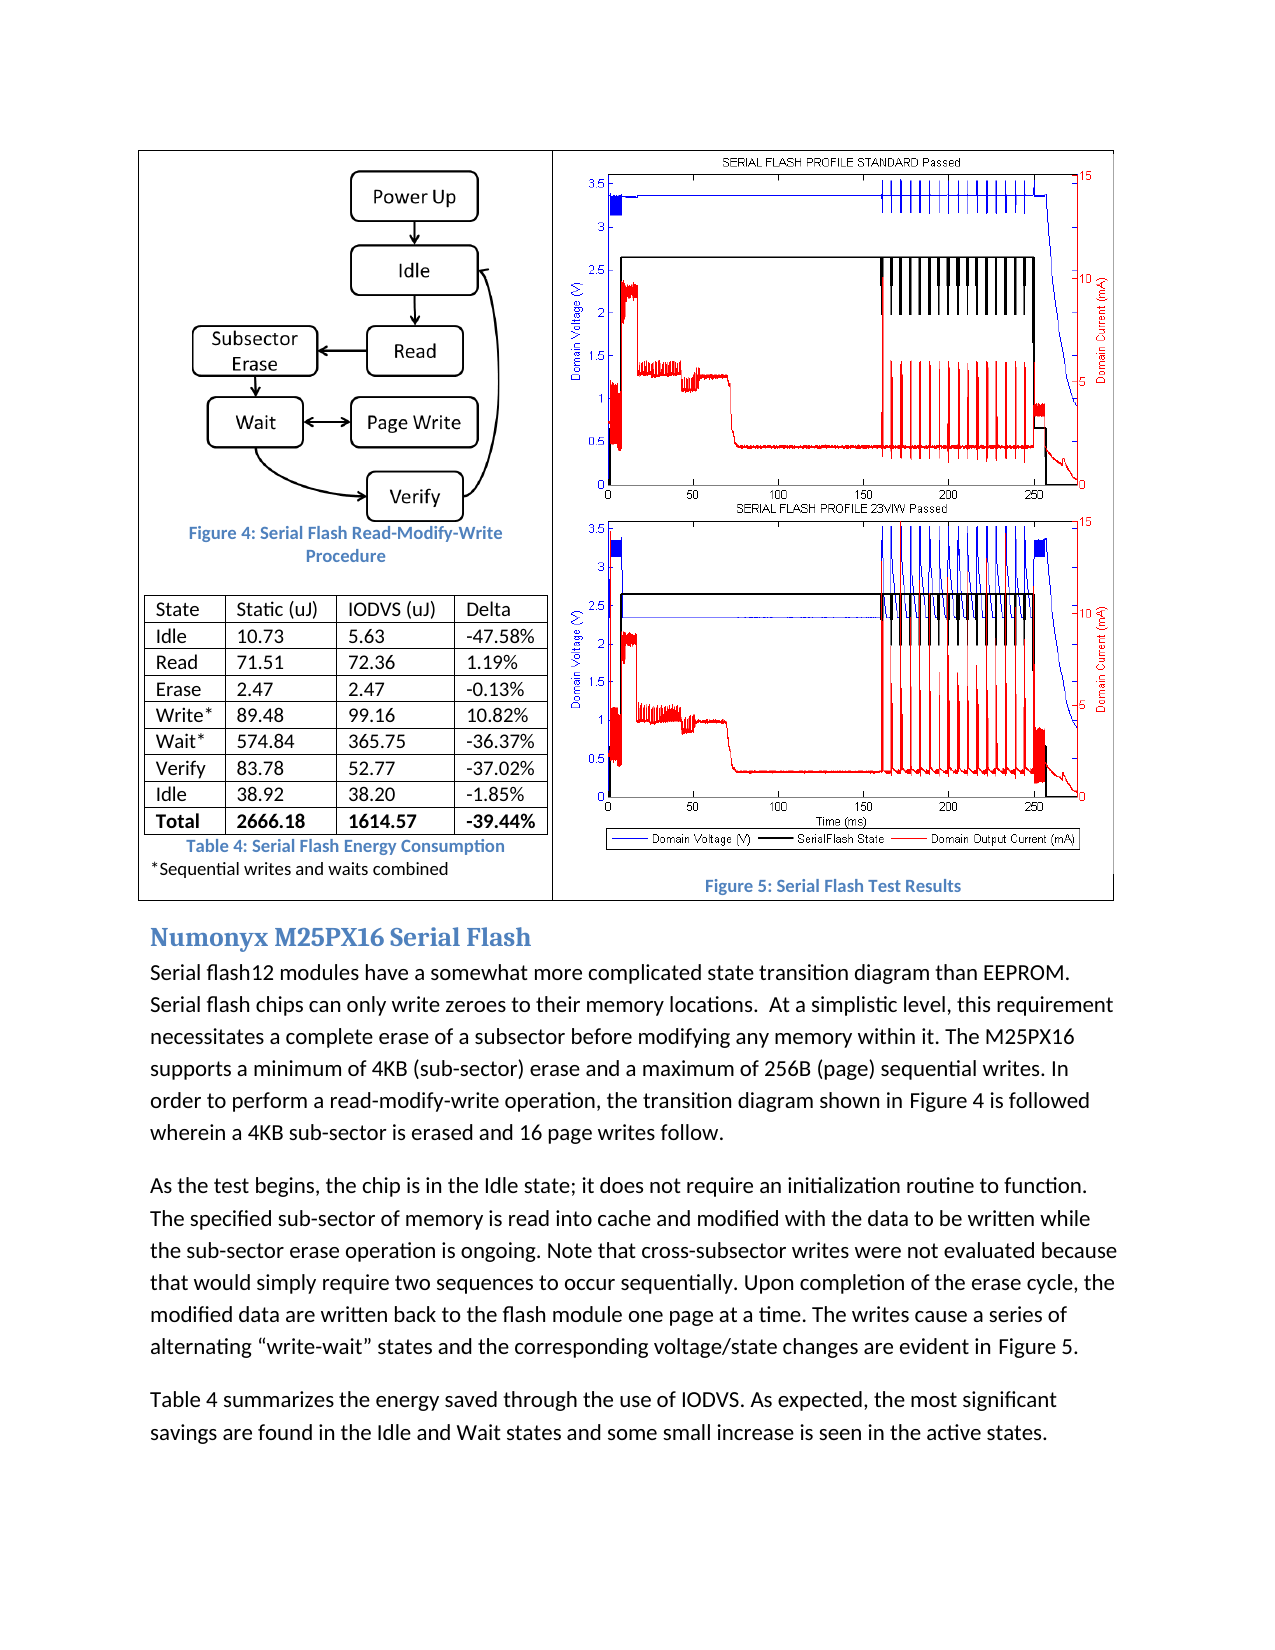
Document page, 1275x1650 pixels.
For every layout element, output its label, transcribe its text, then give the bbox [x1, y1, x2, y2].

text Table 4 summarizes the energy saved through the use of IODVS. As expected, the most significant savings are found in the Idle and Wait states and some small increase is seen in the active states. [150, 1386, 1125, 1446]
picture [563, 154, 1114, 874]
subtitle Numonyx M25PX16 Serial Flash [150, 922, 1125, 953]
picture [192, 170, 500, 522]
table_header Figure 4: Serial Flash Read-Modify-Write Procedure Table 4: Serial Flash Energy Consumption *Sequential writes and waits combined [139, 151, 552, 900]
text Serial flash modules have a somewhat more complicated state transition diagram than EEPROM. Serial flash chips can only write zeroes to their memory locations. At a simplistic level, this requirement necessitates a complete erase of a subsector before modifying any memory within it. The M25PX16 supports a minimum of 4KB (sub-sector) erase and a maximum of 256B (page) sequential writes. In order to perform a read-modify-write operation, the transition diagram shown in Figure 4 is followed wherein a 4KB sub-sector is erased and 16 page writes follow. [150, 958, 1125, 1147]
